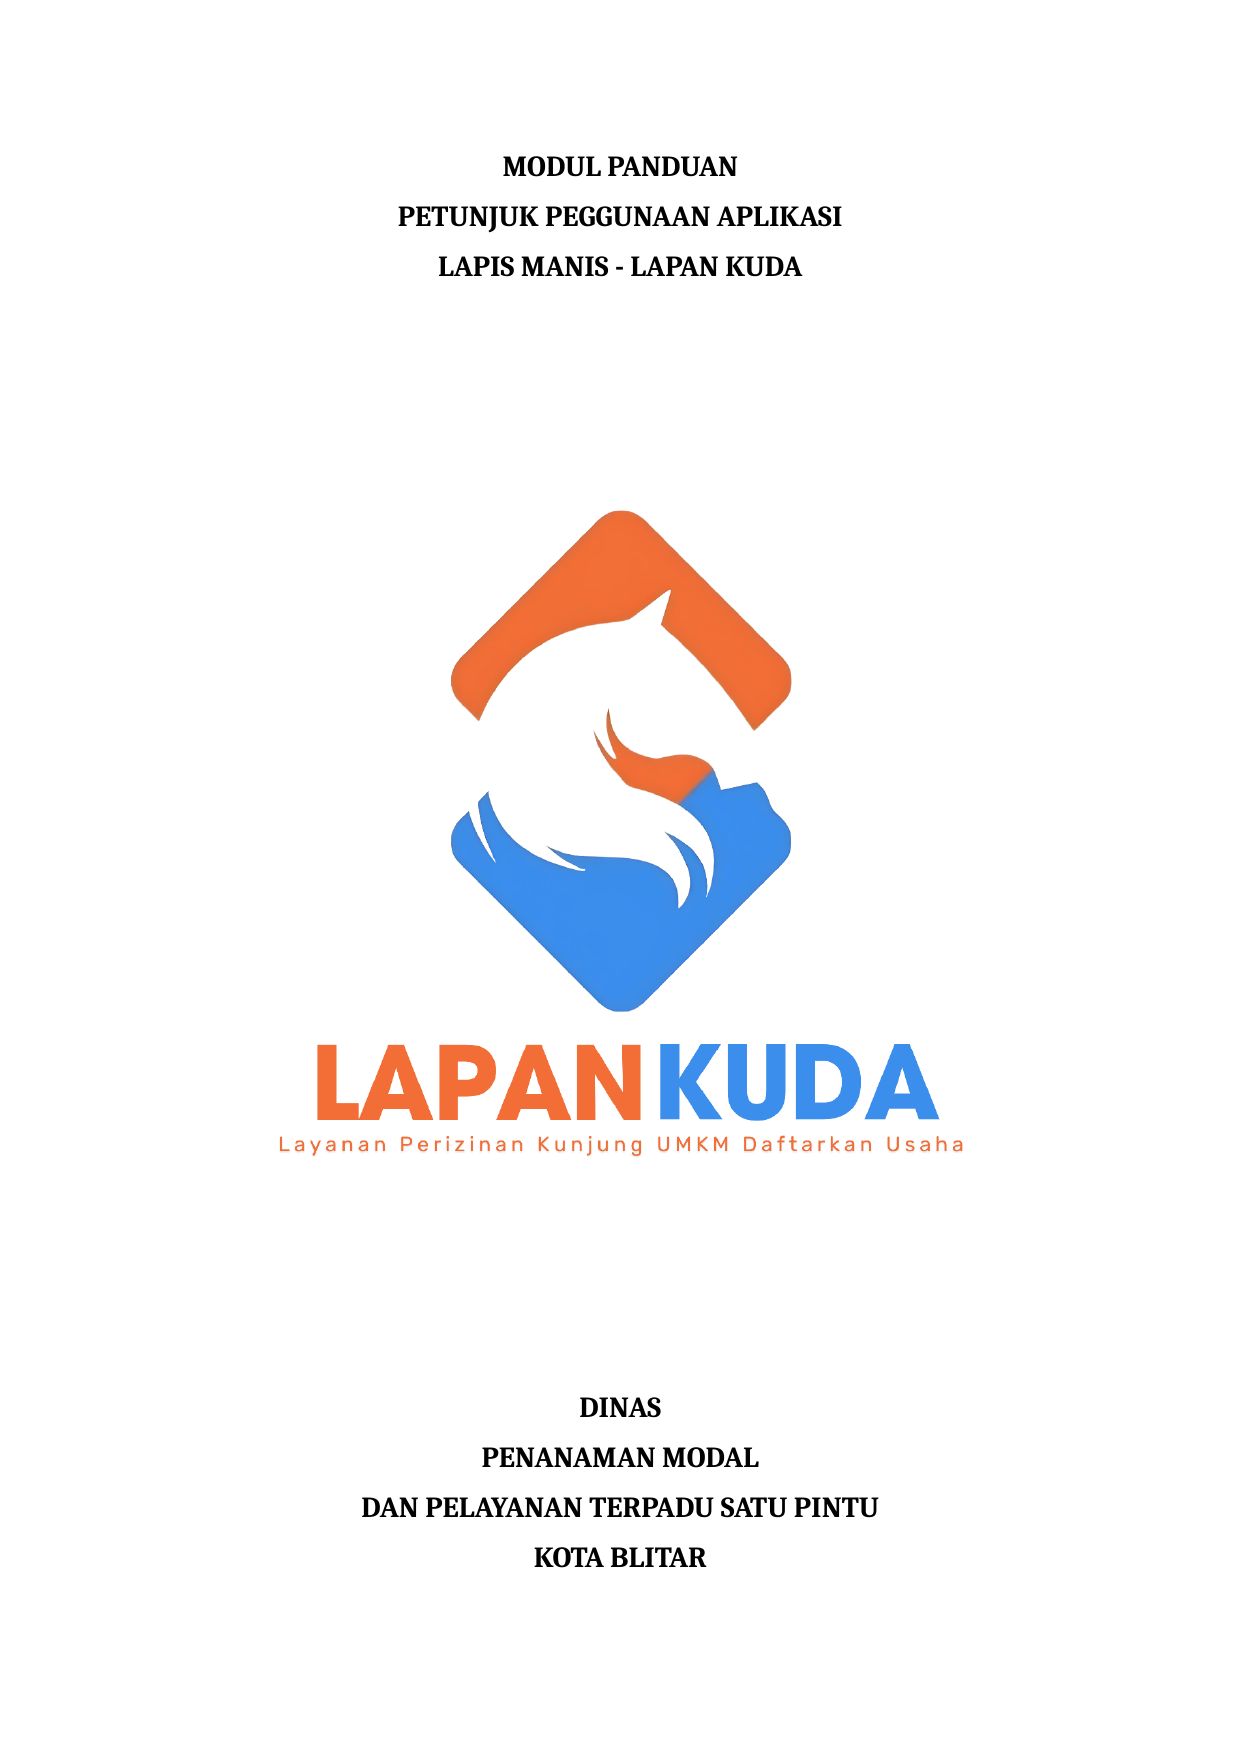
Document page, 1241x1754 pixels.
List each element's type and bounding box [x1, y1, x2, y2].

picture [150, 360, 1091, 1301]
